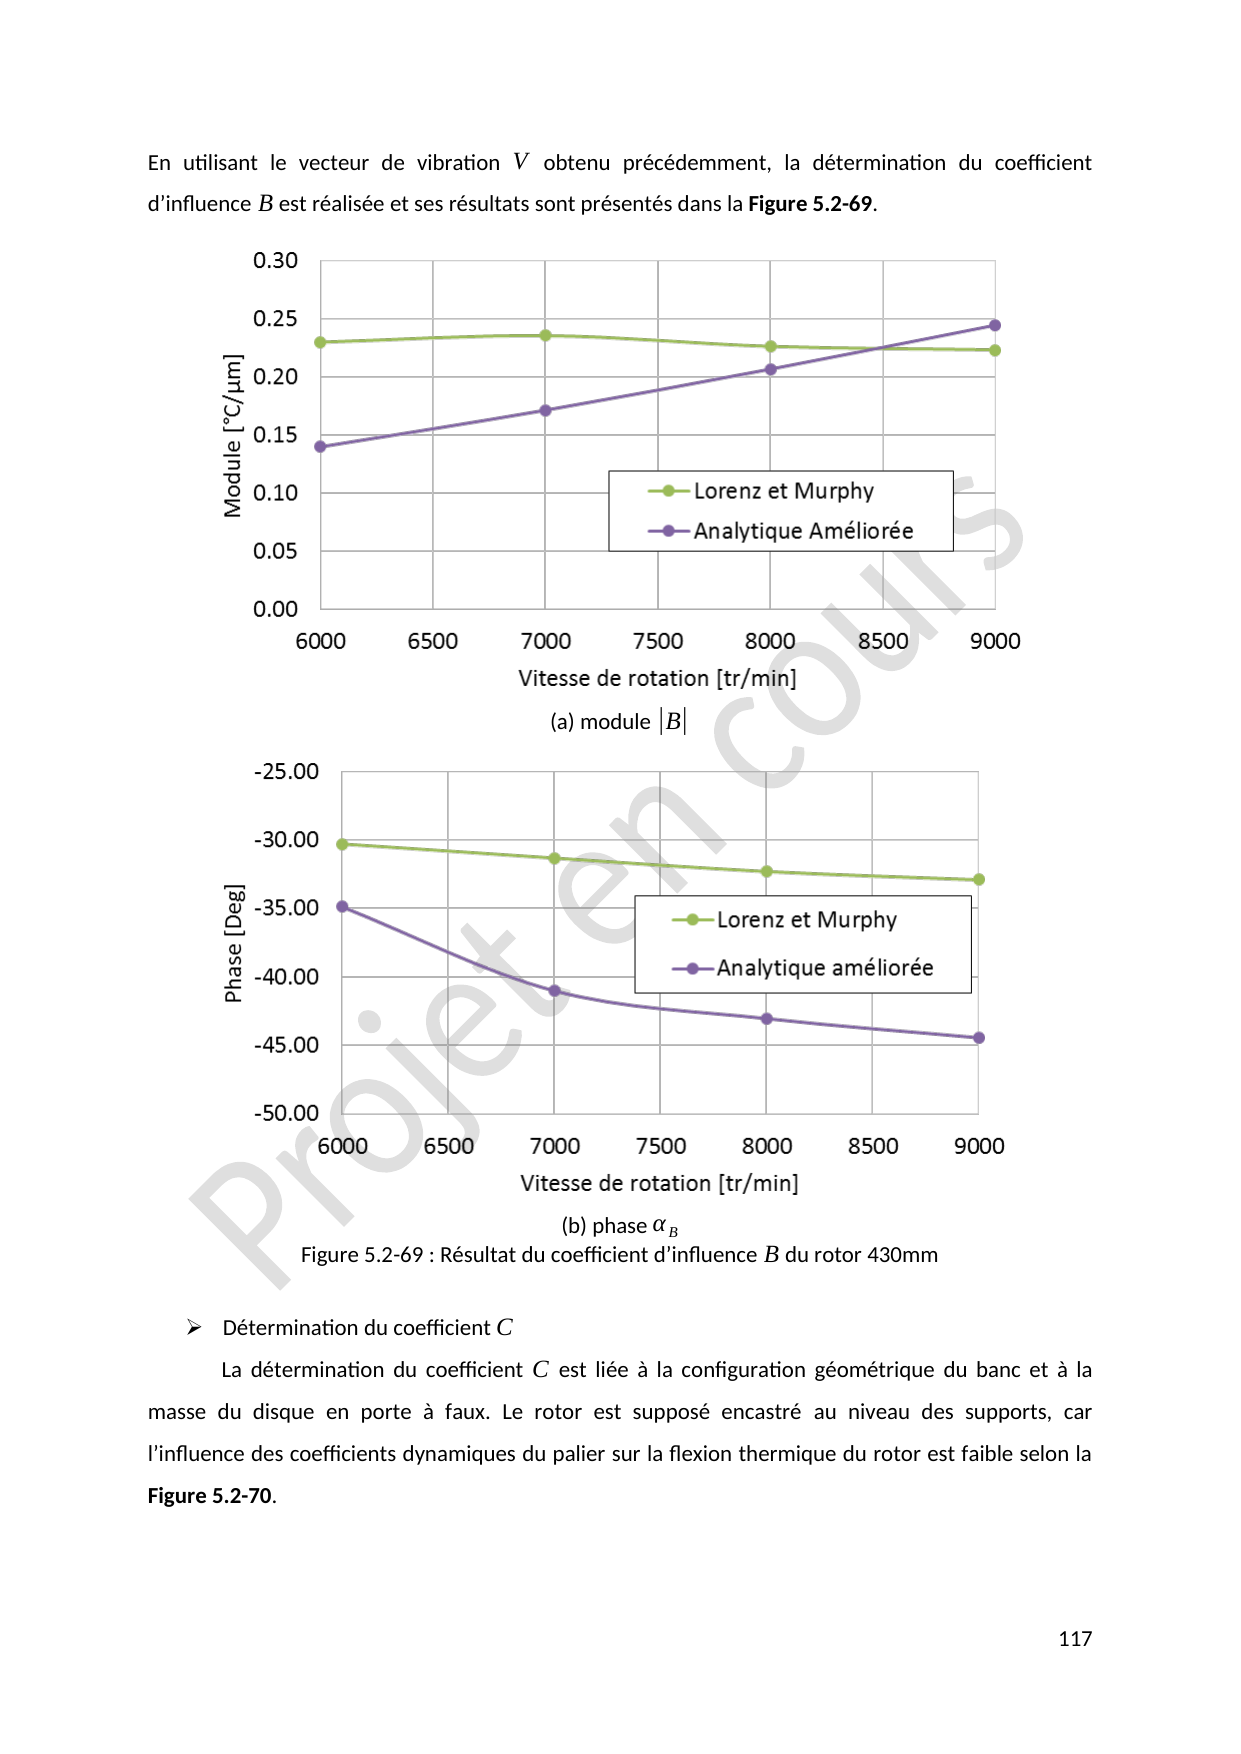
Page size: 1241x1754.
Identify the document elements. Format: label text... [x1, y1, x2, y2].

table_cell (b) phase [148, 736, 1092, 1241]
picture [205, 231, 1034, 706]
list Détermination du coefficient [185, 1313, 1093, 1341]
table_header (a) module [148, 232, 1092, 736]
picture [205, 736, 1034, 1210]
